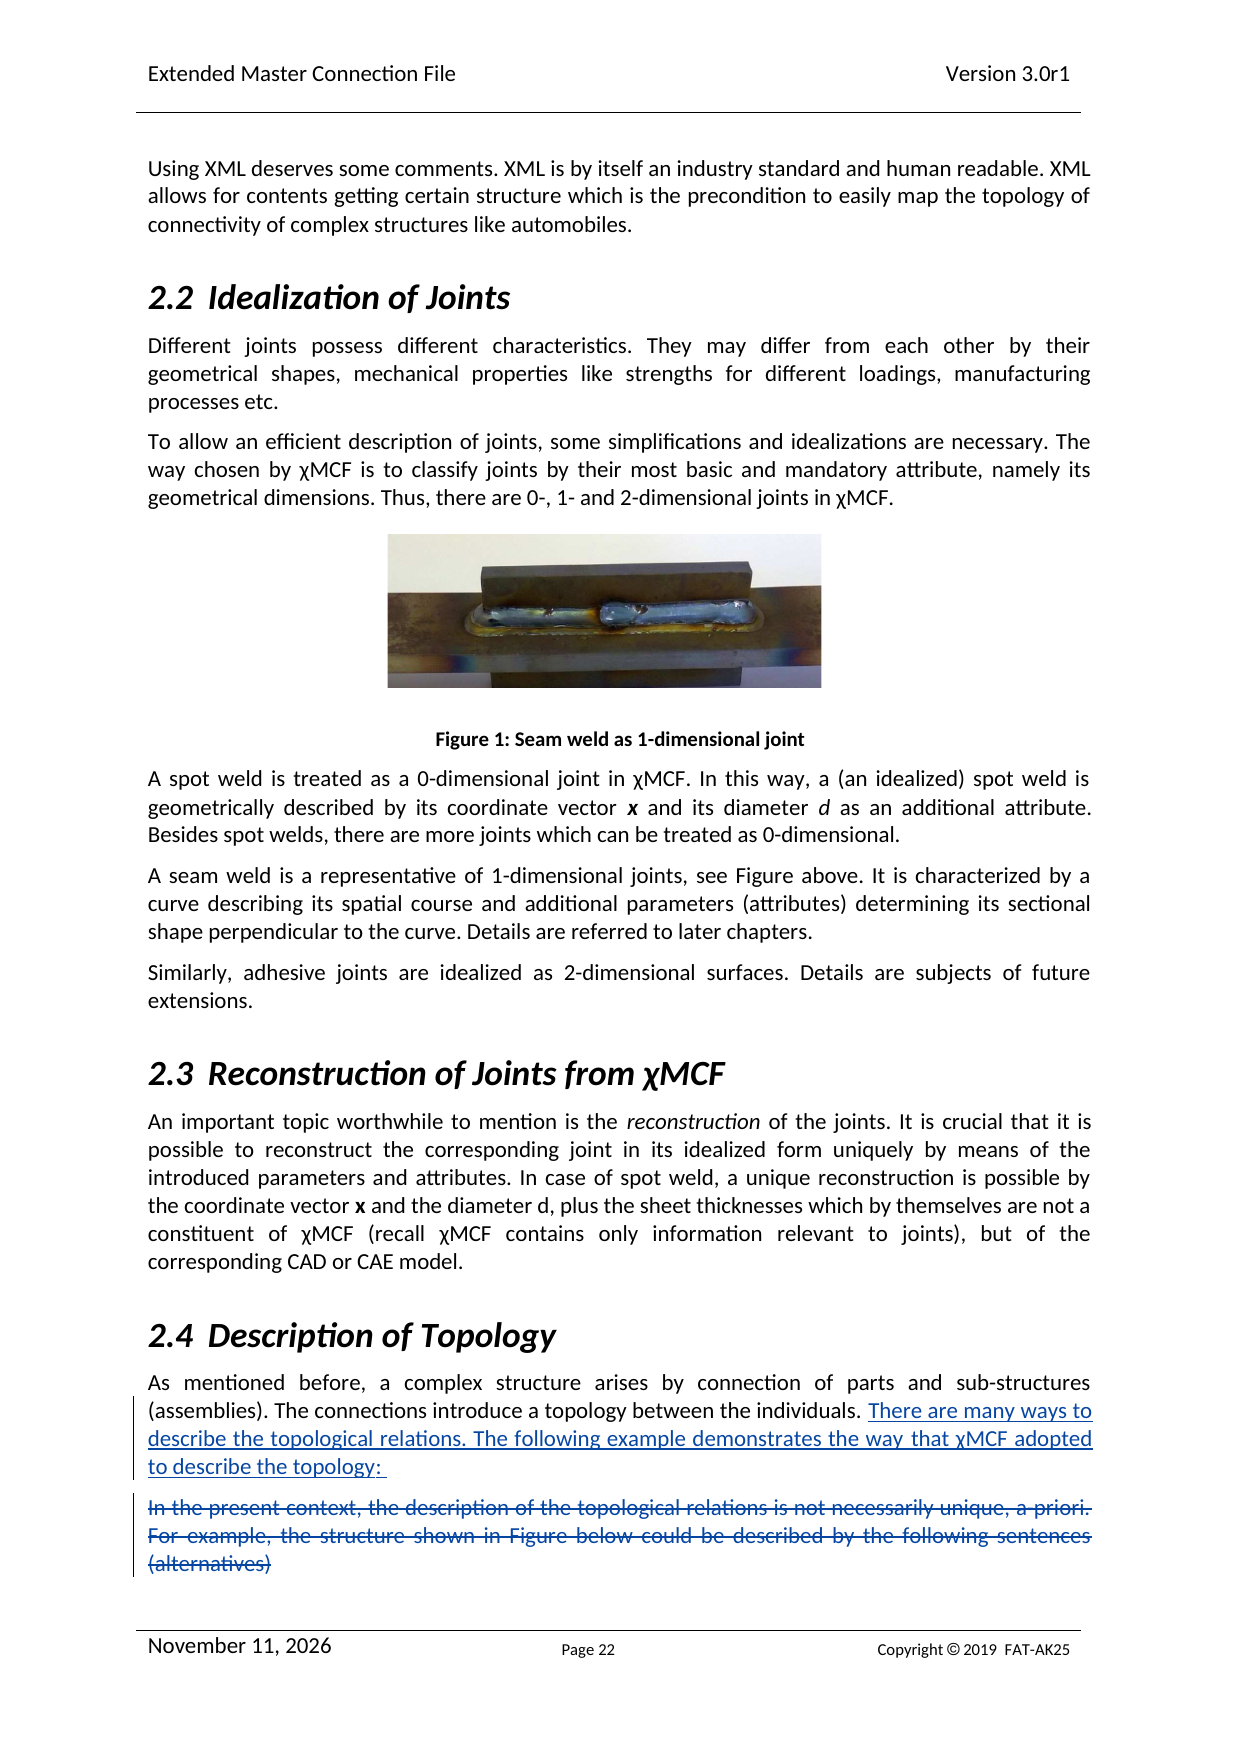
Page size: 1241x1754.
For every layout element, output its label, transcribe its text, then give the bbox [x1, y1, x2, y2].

text A spot weld is treated as a 0-dimensional joint in χMCF. In this way, a (an idealized) spot weld is geometrically described by its coordinate vector x and its diameter d as an additional attribute. Besides spot welds, there are more joints which can be treated as 0-dimensional. [148, 764, 1092, 849]
text Similarly, adhesive joints are idealized as 2-dimensional surfaces. Details are subjects of future extensions. [148, 958, 1092, 1014]
subtitle Description of Topology [148, 1313, 1092, 1356]
text To allow an efficient description of joints, some simplifications and idealizations are necessary. The way chosen by χMCF is to classify joints by their most basic and mandatory attribute, namely its geometrical dimensions. Thus, there are 0-, 1- and 2-dimensional joints in χMCF. [148, 427, 1092, 512]
text An important topic worthwhile to mention is the reconstruction of the joints. It is crucial that it is possible to reconstruct the corresponding joint in its idealized form uniquely by means of the introduced parameters and attributes. In case of spot weld, a unique reconstruction is possible by the coordinate vector x and the diameter d, plus the sheet thicknesses which by themselves are not a constituent of χMCF (recall χMCF contains only information relevant to joints), but of the corresponding CAD or CAE model. [148, 1107, 1092, 1275]
subtitle Idealization of Joints [148, 275, 1092, 318]
text Figure 1: Seam weld as 1-dimensional joint [148, 727, 1092, 752]
text As mentioned before, a complex structure arises by connection of parts and sub-structures (assemblies). The connections introduce a topology between the individuals. [148, 1450, 1092, 1480]
text As mentioned before, a complex structure arises by connection of parts and sub-structures (assemblies). The connections introduce a topology between the individuals. [148, 1368, 1092, 1448]
text Using XML deserves some comments. XML is by itself an industry standard and human readable. XML allows for contents getting certain structure which is the precondition to easily map the topology of connectivity of complex structures like automobiles. [148, 154, 1092, 238]
text Different joints possess different characteristics. They may differ from each other by their geometrical shapes, mechanical properties like strengths for different loadings, manufacturing processes etc. [148, 331, 1092, 415]
subtitle Reconstruction of Joints from χMCF [148, 1051, 1092, 1094]
text A seam weld is a representative of 1-dimensional joints, see Figure above. It is characterized by a curve describing its spatial course and additional parameters (attributes) determining its sectional shape perpendicular to the curve. Details are referred to later chapters. [148, 861, 1092, 945]
